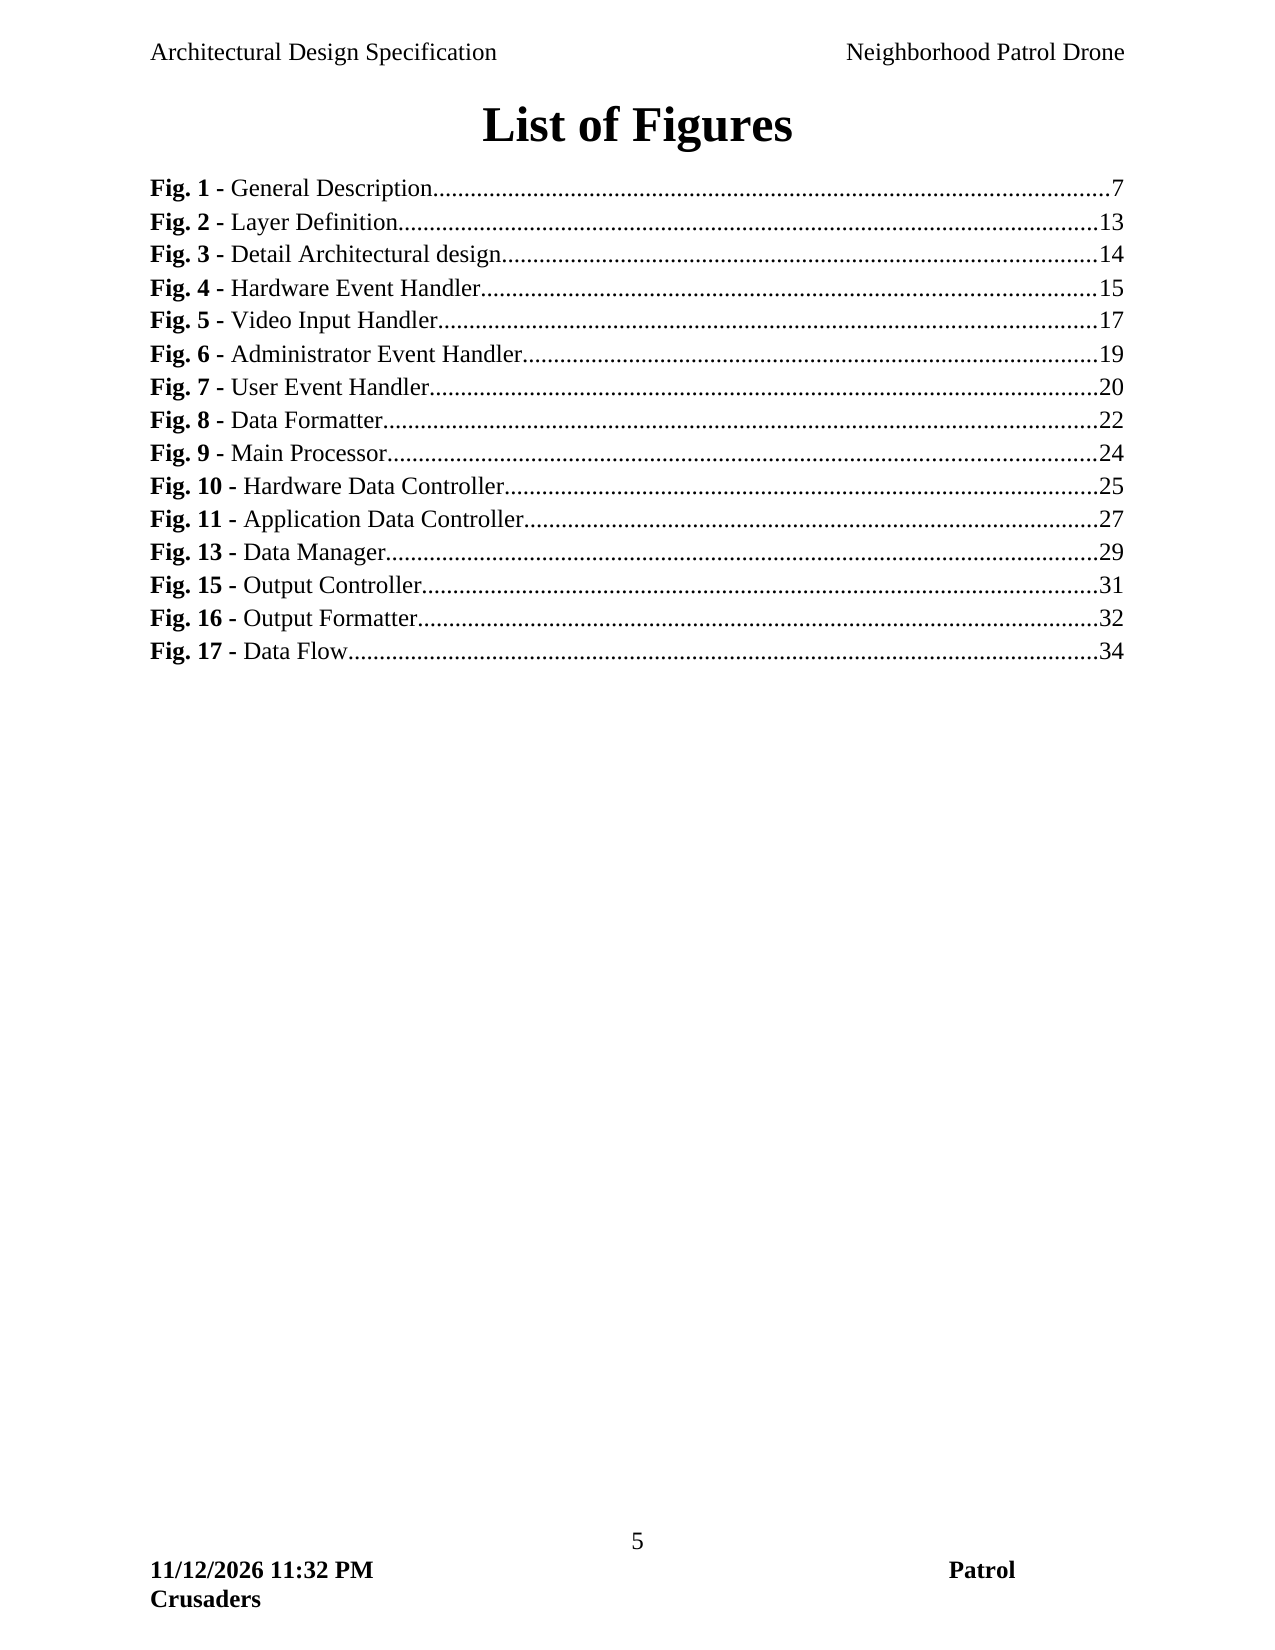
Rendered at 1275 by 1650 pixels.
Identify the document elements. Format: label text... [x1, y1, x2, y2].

text Fig. 1 - General Description 7 [150, 173, 1125, 202]
text Fig. 6 - Administrator Event Handler 19 [150, 339, 1125, 367]
text Fig. 5 - Video Input Handler 17 [150, 306, 1125, 334]
text List of Figures [150, 95, 1125, 152]
text Fig. 9 - Main Processor 24 [150, 438, 1125, 466]
text Fig. 3 - Detail Architectural design 14 [150, 239, 1125, 268]
text Fig. 16 - Output Formatter 32 [150, 603, 1125, 632]
text Fig. 13 - Data Manager 29 [150, 537, 1125, 566]
text Fig. 10 - Hardware Data Controller 25 [150, 471, 1125, 499]
text Fig. 8 - Data Formatter 22 [150, 405, 1125, 433]
text Fig. 17 - Data Flow 34 [150, 636, 1125, 664]
text Fig. 2 - Layer Definition 13 [150, 207, 1125, 235]
text Fig. 11 - Application Data Controller 27 [150, 504, 1125, 532]
text Fig. 15 - Output Controller 31 [150, 570, 1125, 598]
text Fig. 7 - User Event Handler 20 [150, 372, 1125, 400]
text Fig. 4 - Hardware Event Handler 15 [150, 273, 1125, 301]
